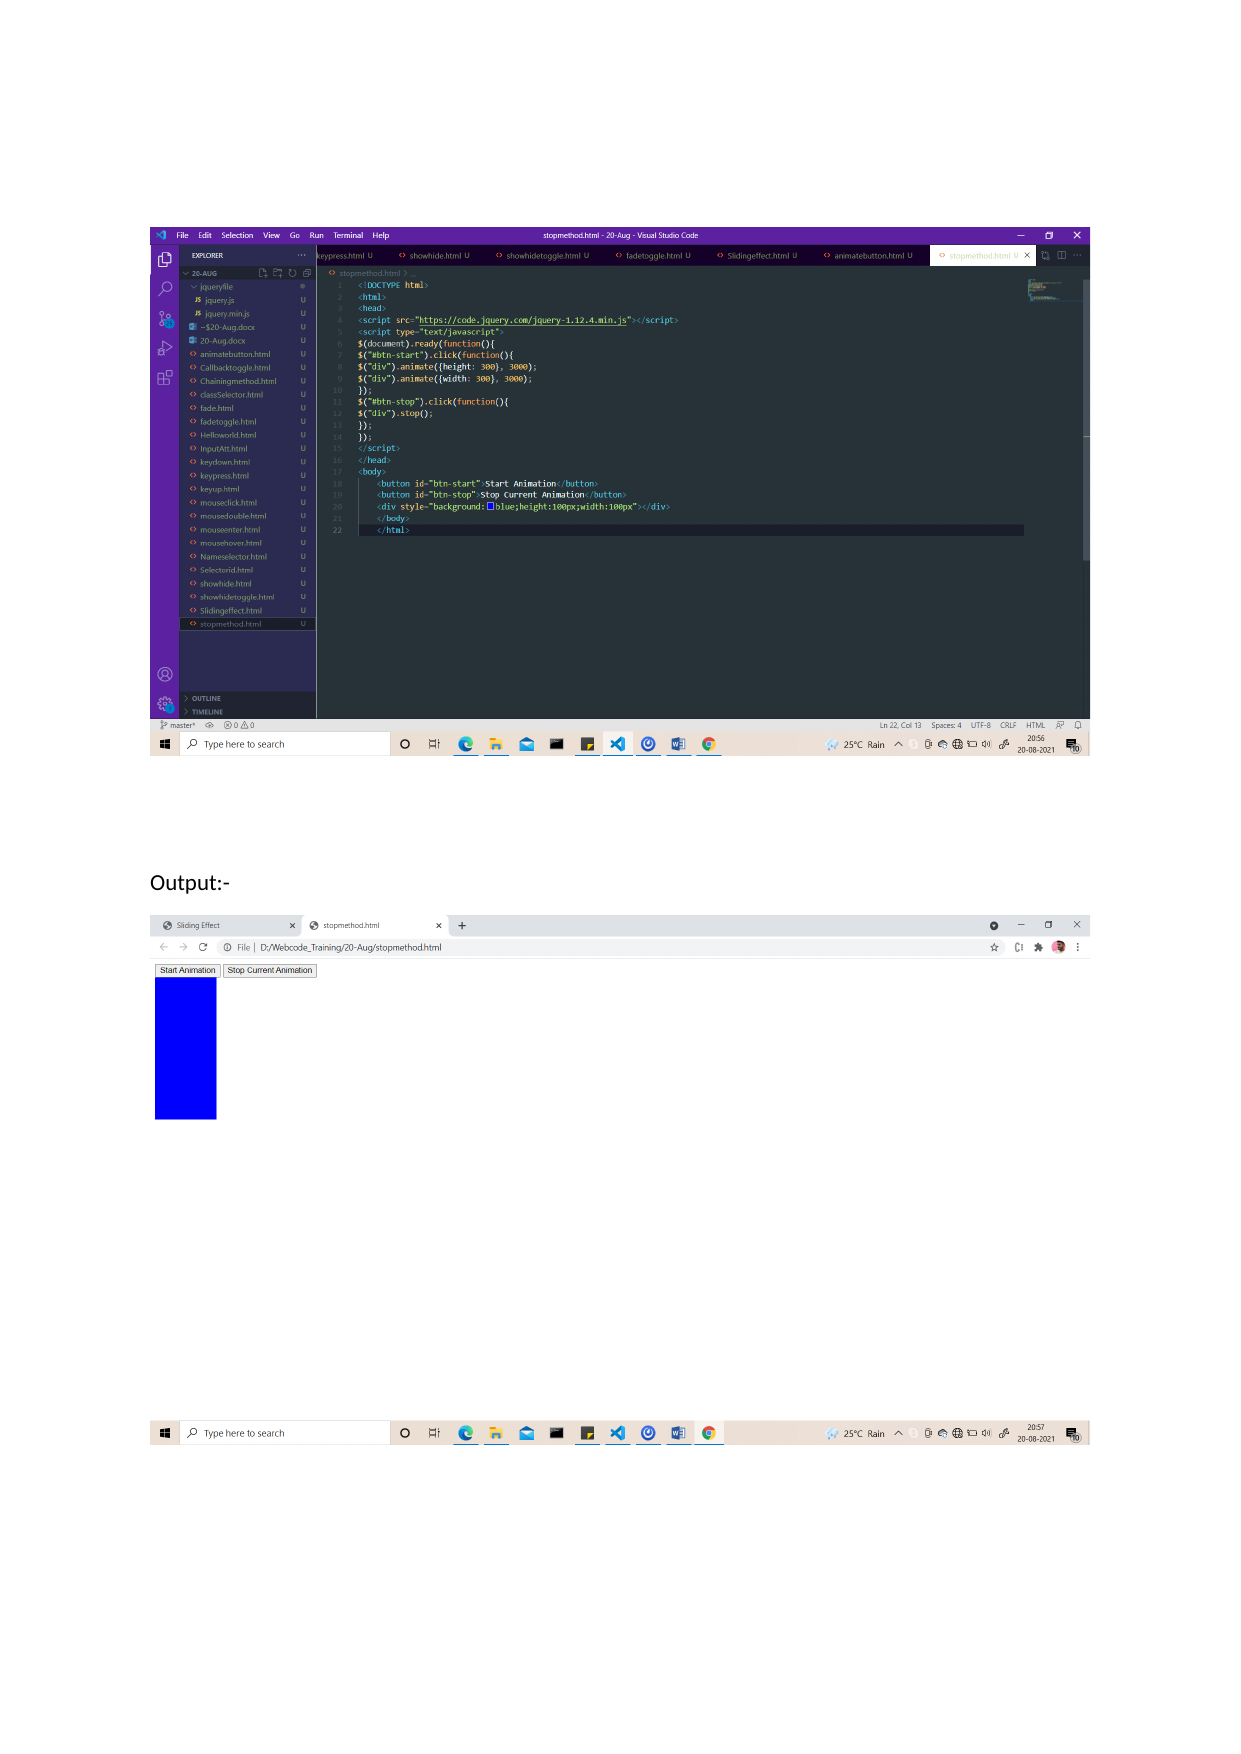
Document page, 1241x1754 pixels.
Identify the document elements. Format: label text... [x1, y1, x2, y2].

picture [150, 227, 1091, 756]
picture [150, 915, 1091, 1445]
text Output:- [150, 868, 1090, 897]
